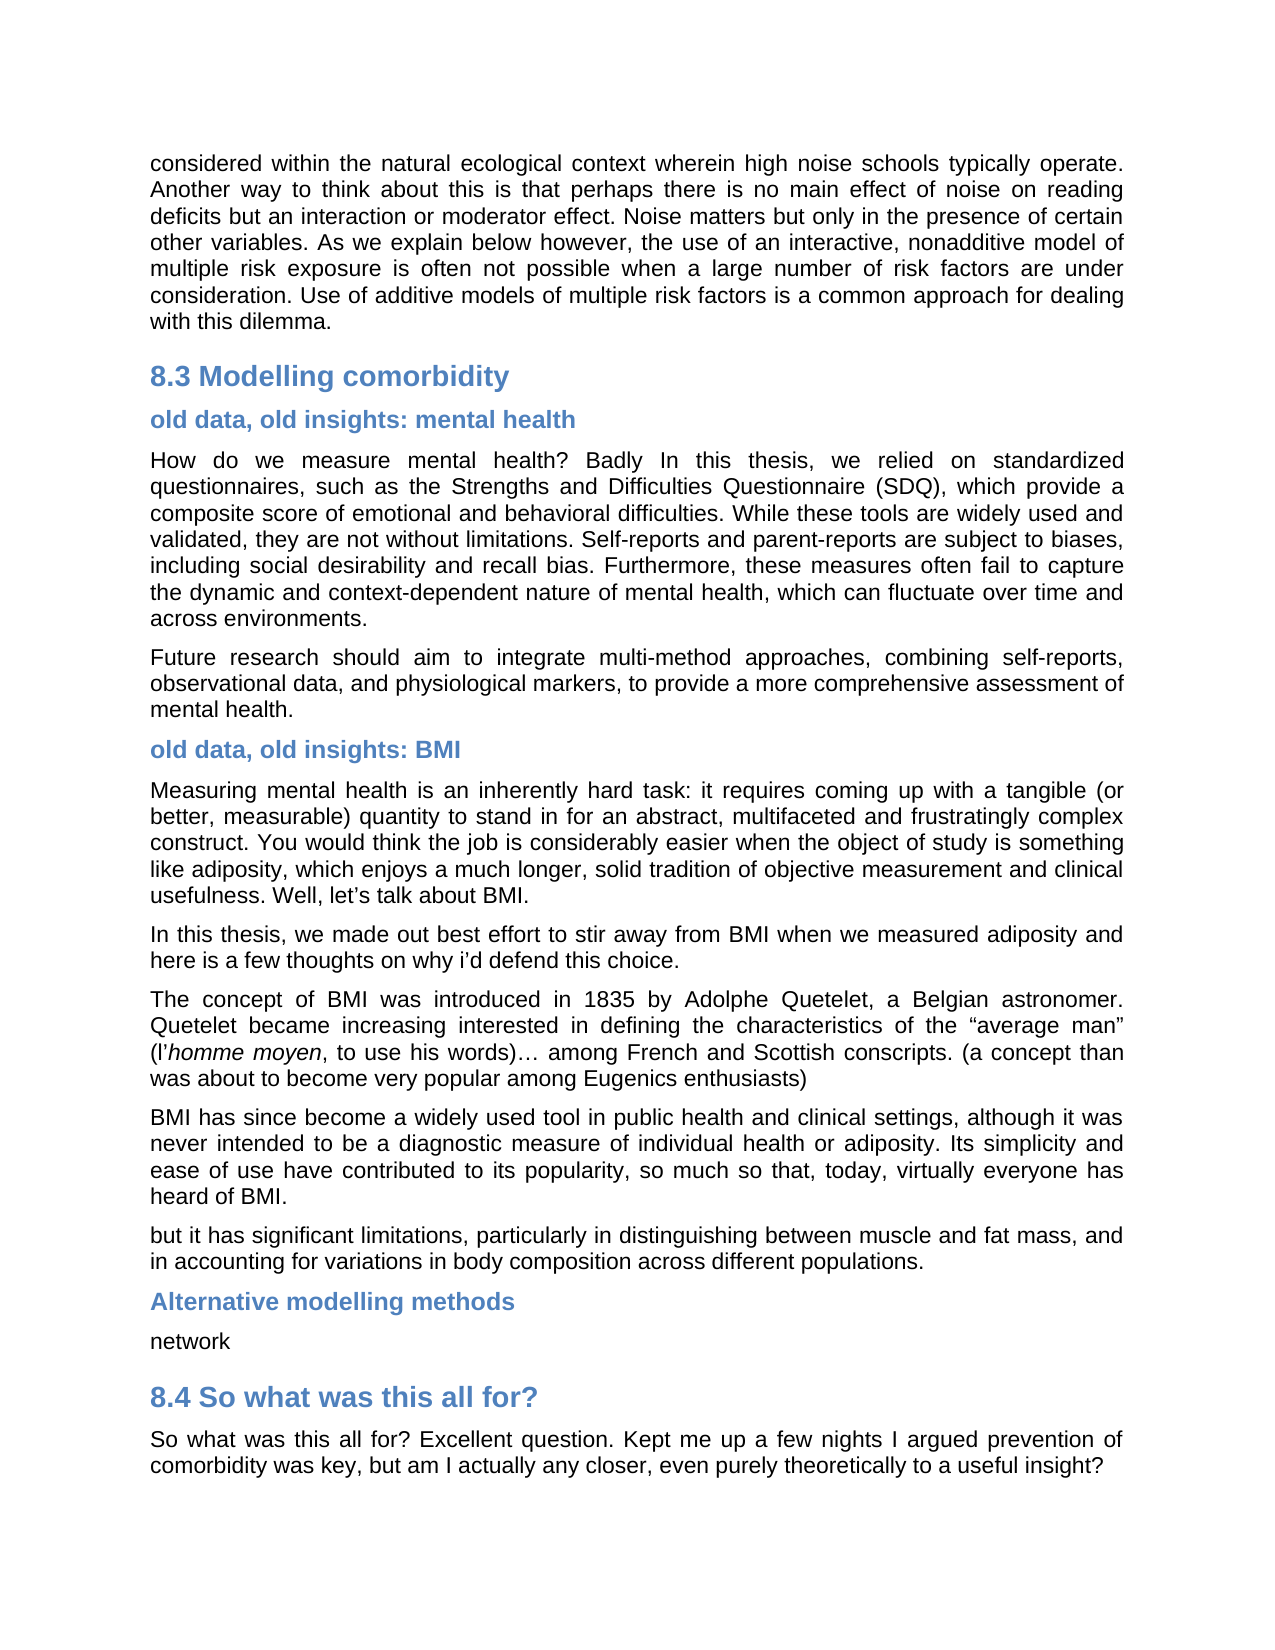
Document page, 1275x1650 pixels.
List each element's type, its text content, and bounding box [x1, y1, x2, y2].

subtitle old data, old insights: mental health [150, 406, 1125, 434]
text In this thesis, we made out best effort to stir away from BMI when we measured adiposity and here is a few thoughts on why i’d defend this choice. [150, 921, 1125, 973]
subtitle Alternative modelling methods [150, 1287, 1125, 1316]
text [150, 150, 1125, 334]
text How do we measure mental health? Badly In this thesis, we relied on standardized questionnaires, such as the Strengths and Difficulties Questionnaire (SDQ), which provide a composite score of emotional and behavioral difficulties. While these tools are widely used and validated, they are not without limitations. Self-reports and parent-reports are subject to biases, including social desirability and recall bias. Furthermore, these measures often fail to capture the dynamic and context-dependent nature of mental health, which can fluctuate over time and across environments. [150, 447, 1125, 631]
subtitle old data, old insights: BMI [150, 735, 1125, 764]
text Measuring mental health is an inherently hard task: it requires coming up with a tangible (or better, measurable) quantity to stand in for an abstract, multifaceted and frustratingly complex construct. You would think the job is considerably easier when the object of study is something like adiposity, which enjoys a much longer, solid tradition of objective measurement and clinical usefulness. Well, let’s talk about BMI. [150, 777, 1125, 908]
text So what was this all for? Excellent question. Kept me up a few nights I argued prevention of comorbidity was key, but am I actually any closer, even purely theoretically to a useful insight? [150, 1426, 1125, 1478]
text Future research should aim to integrate multi-method approaches, combining self-reports, observational data, and physiological markers, to provide a more comprehensive assessment of mental health. [150, 644, 1125, 723]
subtitle 8.3 Modelling comorbidity [150, 359, 1125, 393]
text The concept of BMI was introduced in 1835 by Adolphe Quetelet, a Belgian astronomer. Quetelet became increasing interested in defining the characteristics of the “average man” (l’homme moyen, to use his words)… among French and Scottish conscripts. (a concept than was about to become very popular among Eugenics enthusiasts) [150, 986, 1125, 1091]
subtitle 8.4 So what was this all for? [150, 1380, 1125, 1413]
text network [150, 1328, 1125, 1355]
text BMI has since become a widely used tool in public health and clinical settings, although it was never intended to be a diagnostic measure of individual health or adiposity. Its simplicity and ease of use have contributed to its popularity, so much so that, today, virtually everyone has heard of BMI. [150, 1104, 1125, 1209]
text but it has significant limitations, particularly in distinguishing between muscle and fat mass, and in accounting for variations in body composition across different populations. [150, 1222, 1125, 1274]
